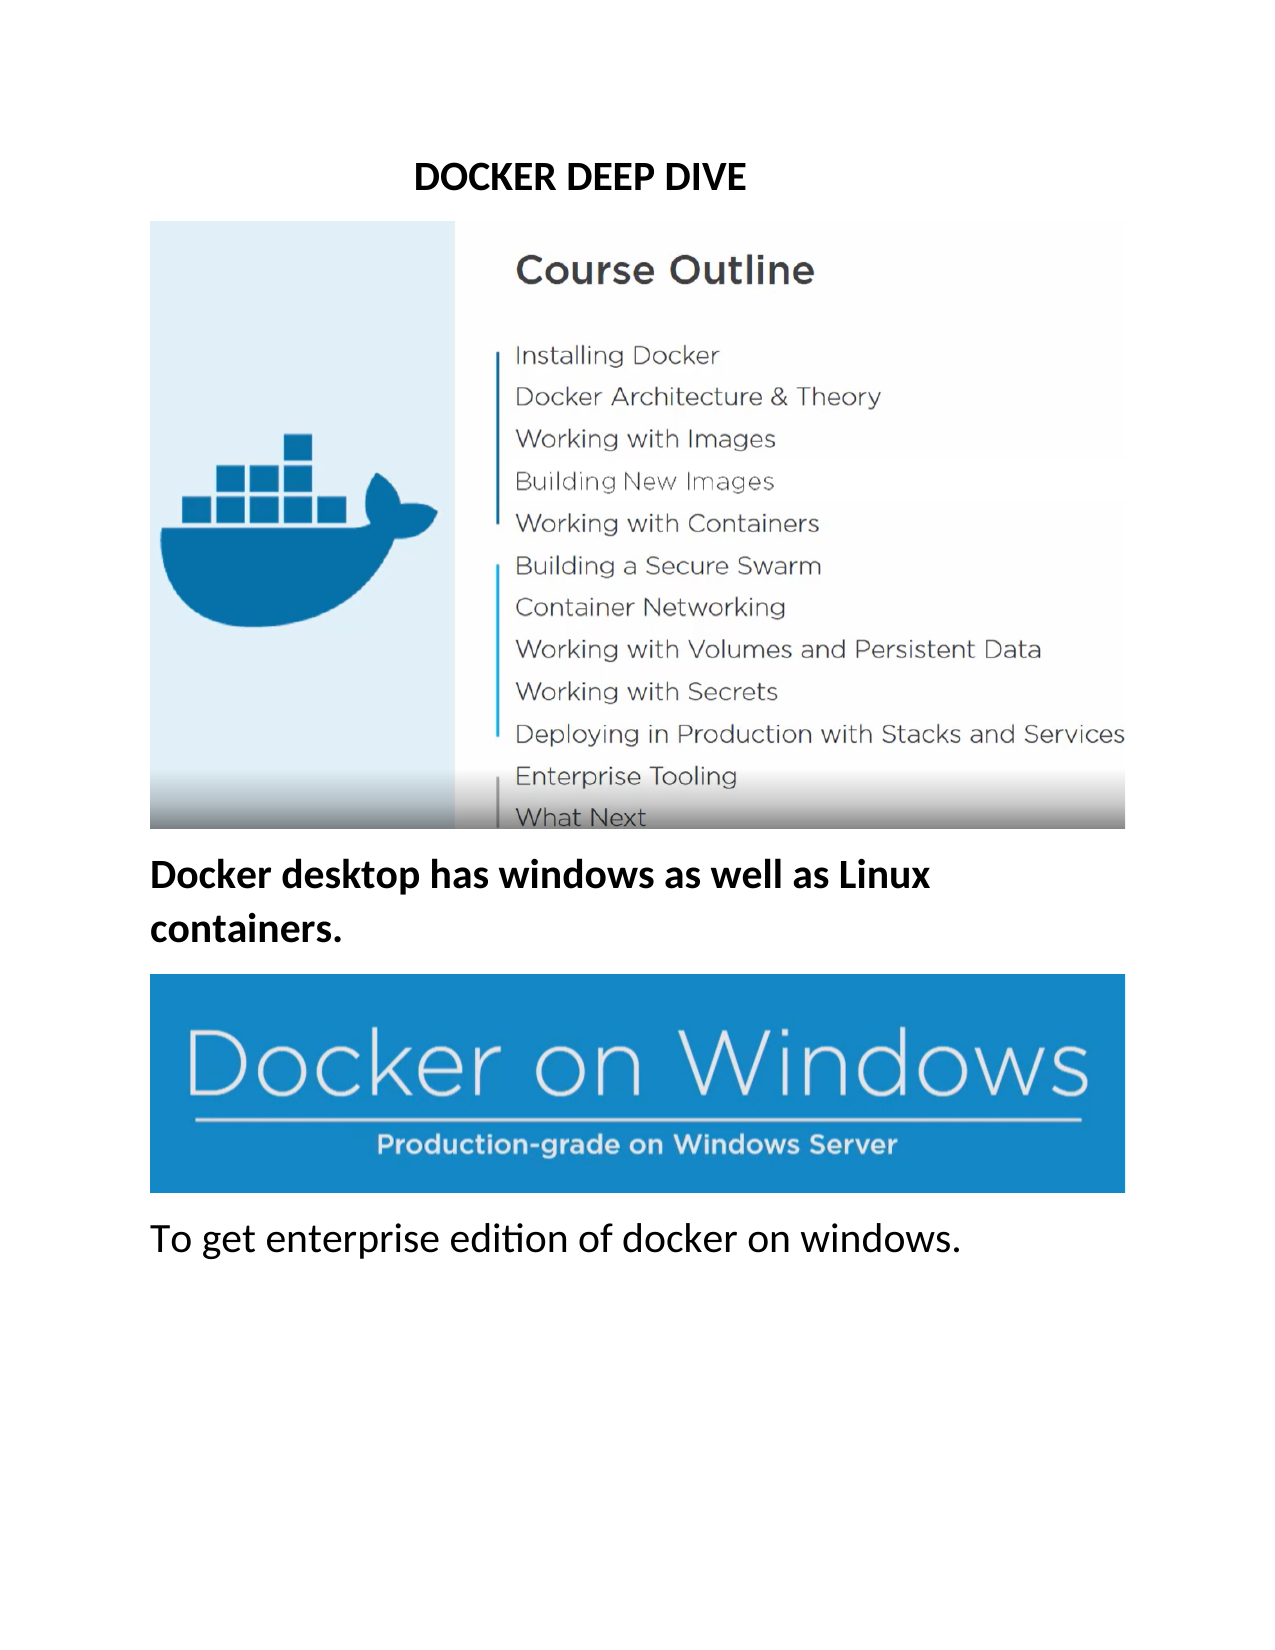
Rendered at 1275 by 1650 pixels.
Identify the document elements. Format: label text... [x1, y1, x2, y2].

text DOCKER DEEP DIVE [150, 150, 1125, 201]
text Docker desktop has windows as well as Linux containers. [150, 848, 1125, 953]
text To get enterprise edition of docker on windows. [150, 1212, 1125, 1262]
picture [150, 974, 1125, 1193]
picture [150, 221, 1125, 829]
